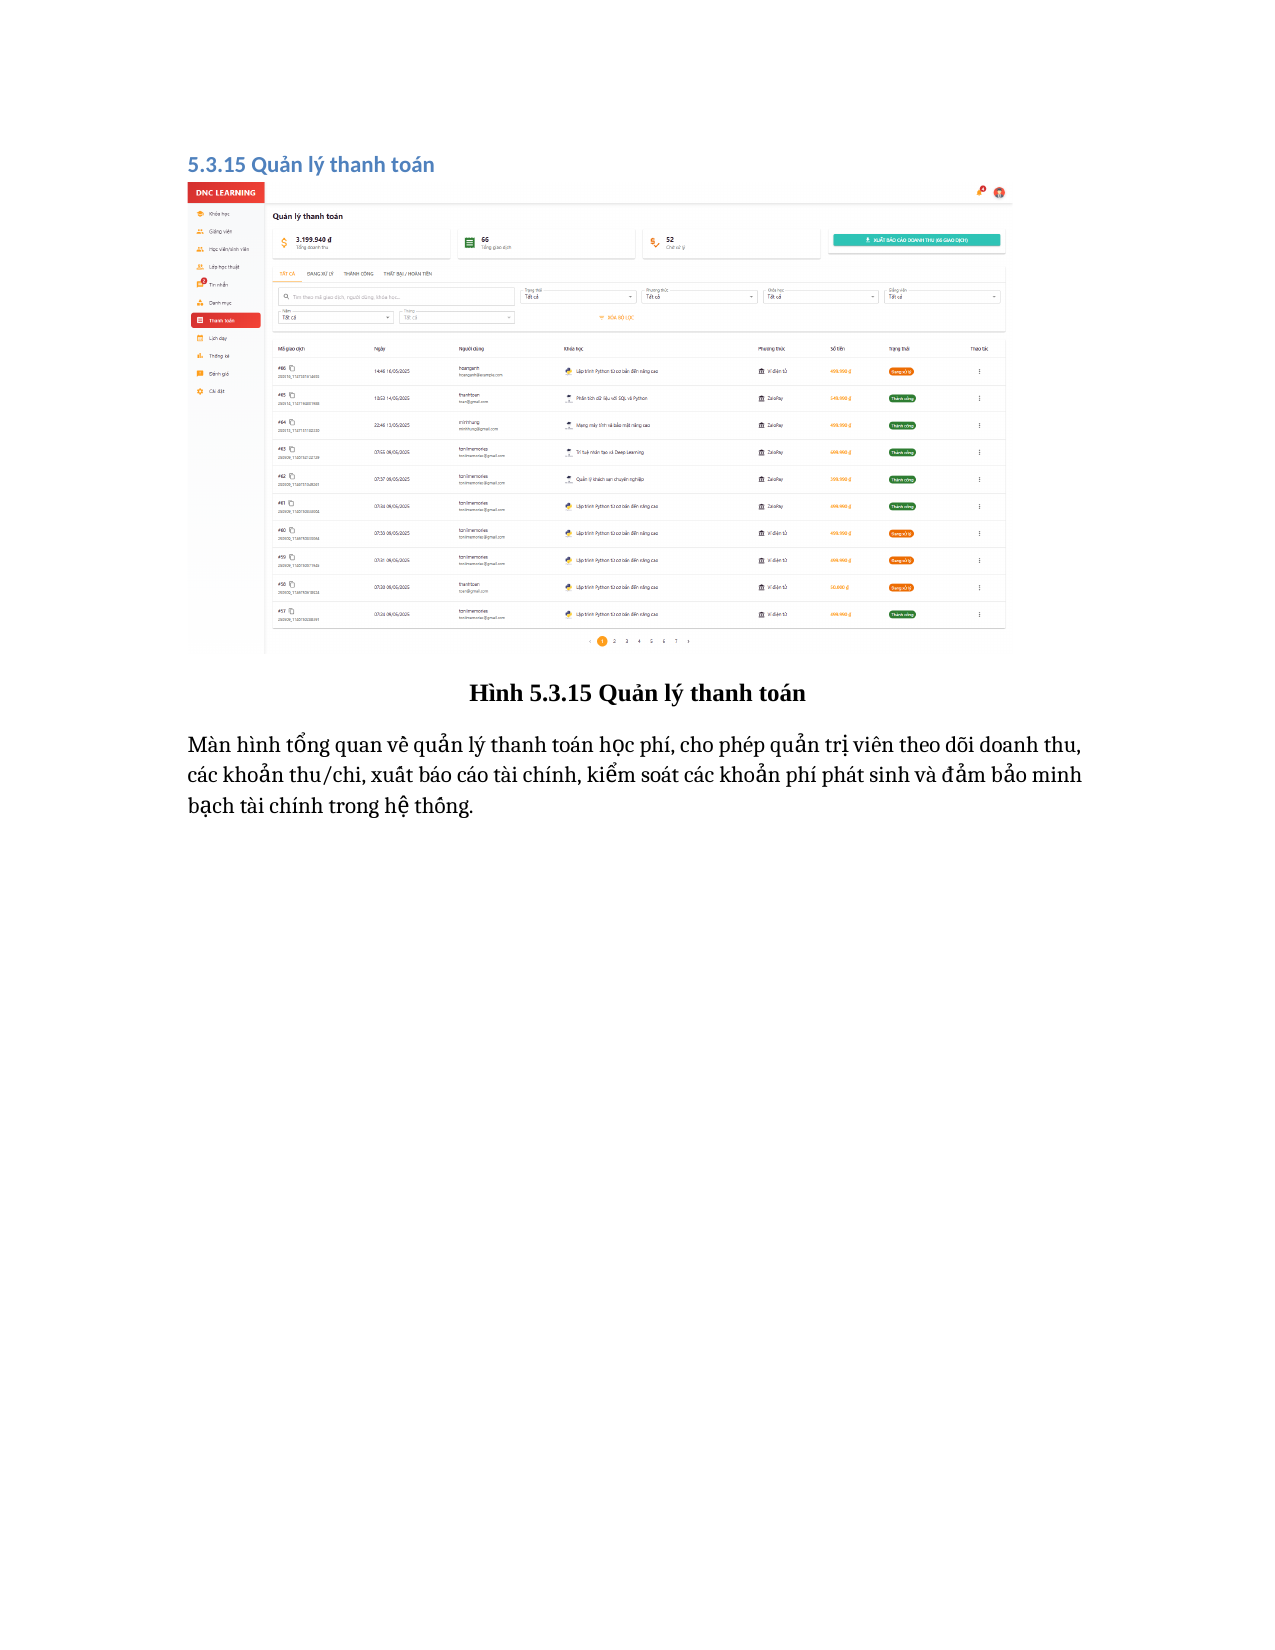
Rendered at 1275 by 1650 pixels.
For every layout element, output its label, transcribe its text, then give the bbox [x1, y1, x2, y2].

picture [187, 182, 1013, 654]
text Hình 5.3.15 Quản lý thanh toán [187, 678, 1087, 707]
subtitle 5.3.15 Quản lý thanh toán [187, 150, 1087, 178]
text Màn hình tổng quan về quản lý thanh toán học phí, cho phép quản trị viên theo dõi doanh thu, các khoản thu/chi, xuất báo cáo tài chính, kiểm soát các khoản phí phát sinh và đảm bảo minh bạch tài chính trong hệ thống. [187, 732, 1087, 819]
